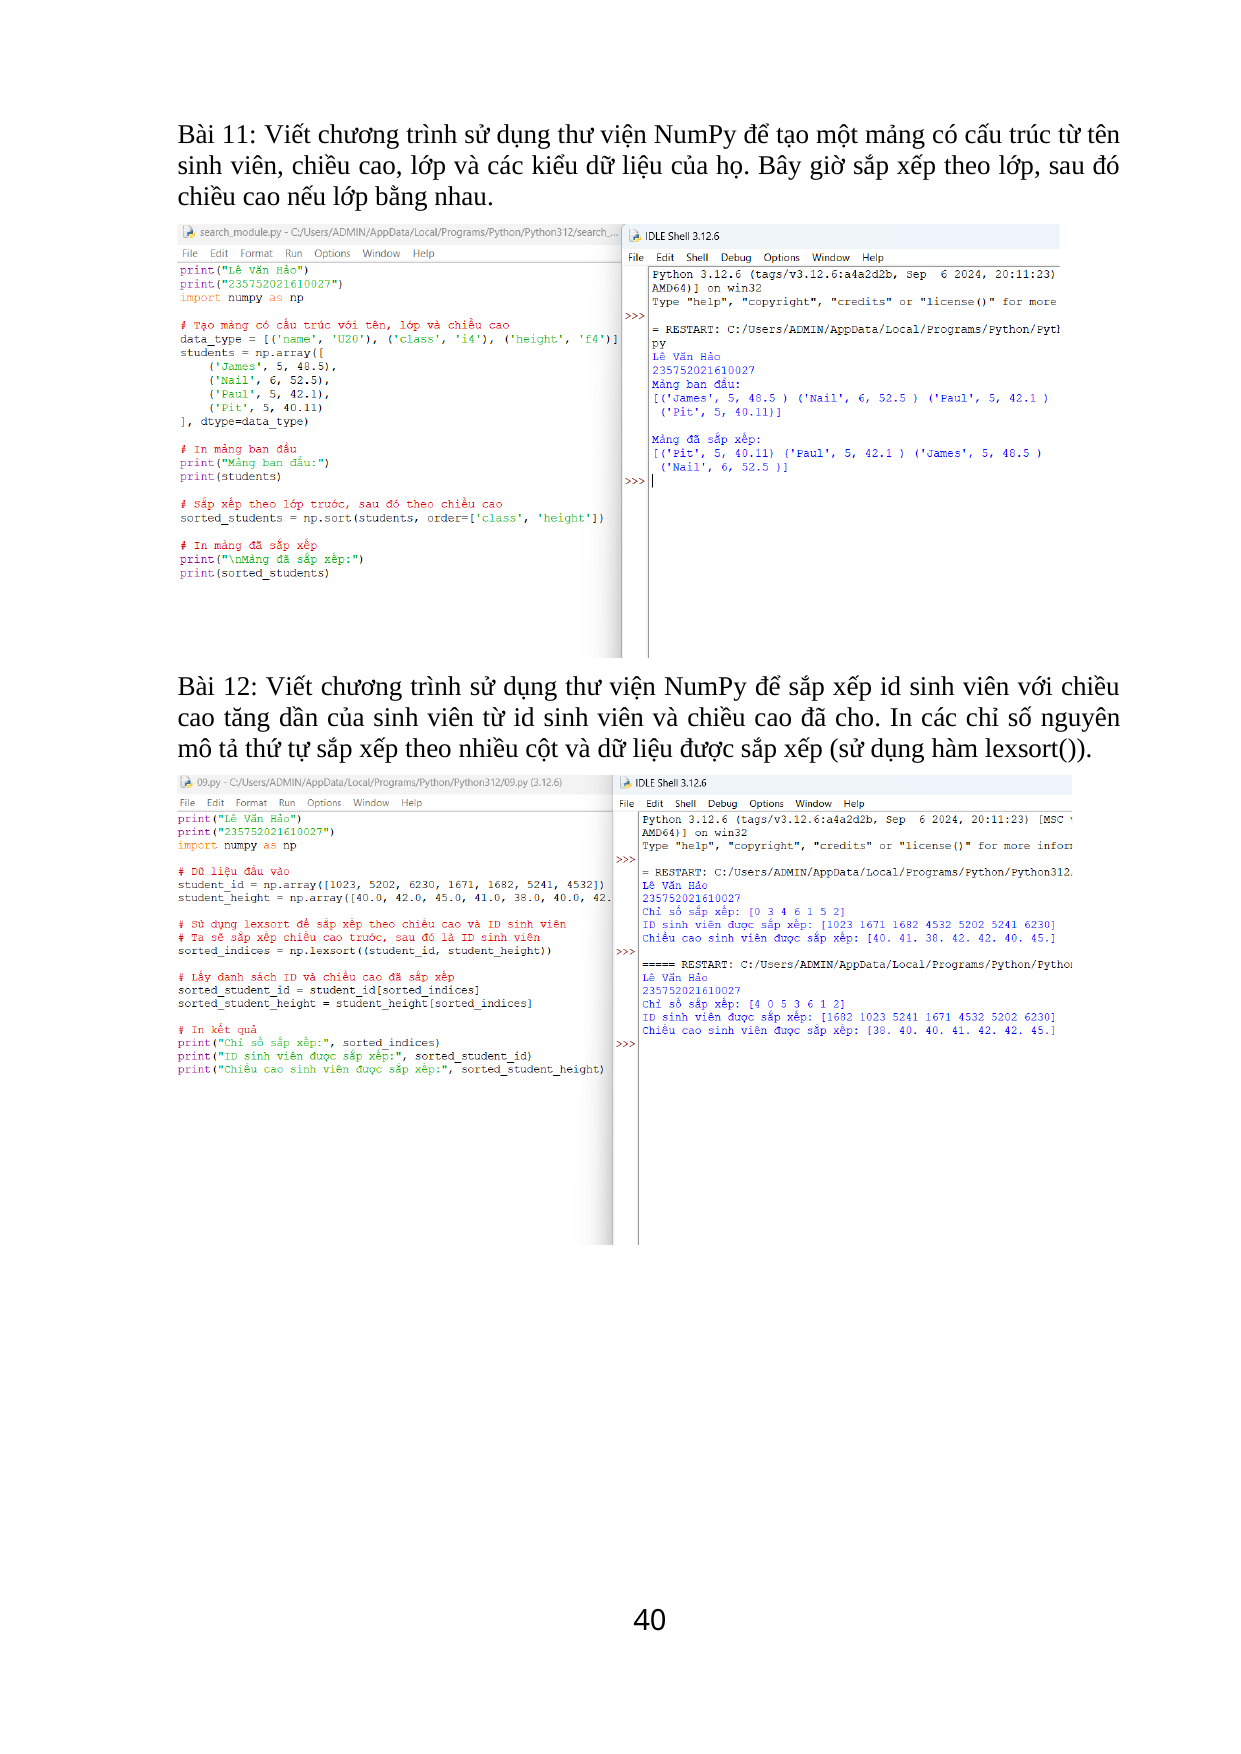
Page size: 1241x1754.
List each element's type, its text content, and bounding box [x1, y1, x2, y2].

picture [177, 775, 1073, 1245]
picture [177, 224, 1060, 658]
text Bài 11: Viết chương trình sử dụng thư viện NumPy để tạo một mảng có cấu trúc từ tên sinh viên, chiều cao, lớp và các kiểu dữ liệu của họ. Bây giờ sắp xếp theo lớp, sau đó chiều cao nếu lớp bằng nhau. [177, 118, 1122, 212]
text Bài 12: Viết chương trình sử dụng thư viện NumPy để sắp xếp id sinh viên với chiều cao tăng dần của sinh viên từ id sinh viên và chiều cao đã cho. In các chỉ số nguyên mô tả thứ tự sắp xếp theo nhiều cột và dữ liệu được sắp xếp (sử dụng hàm lexsort()). [177, 670, 1122, 763]
